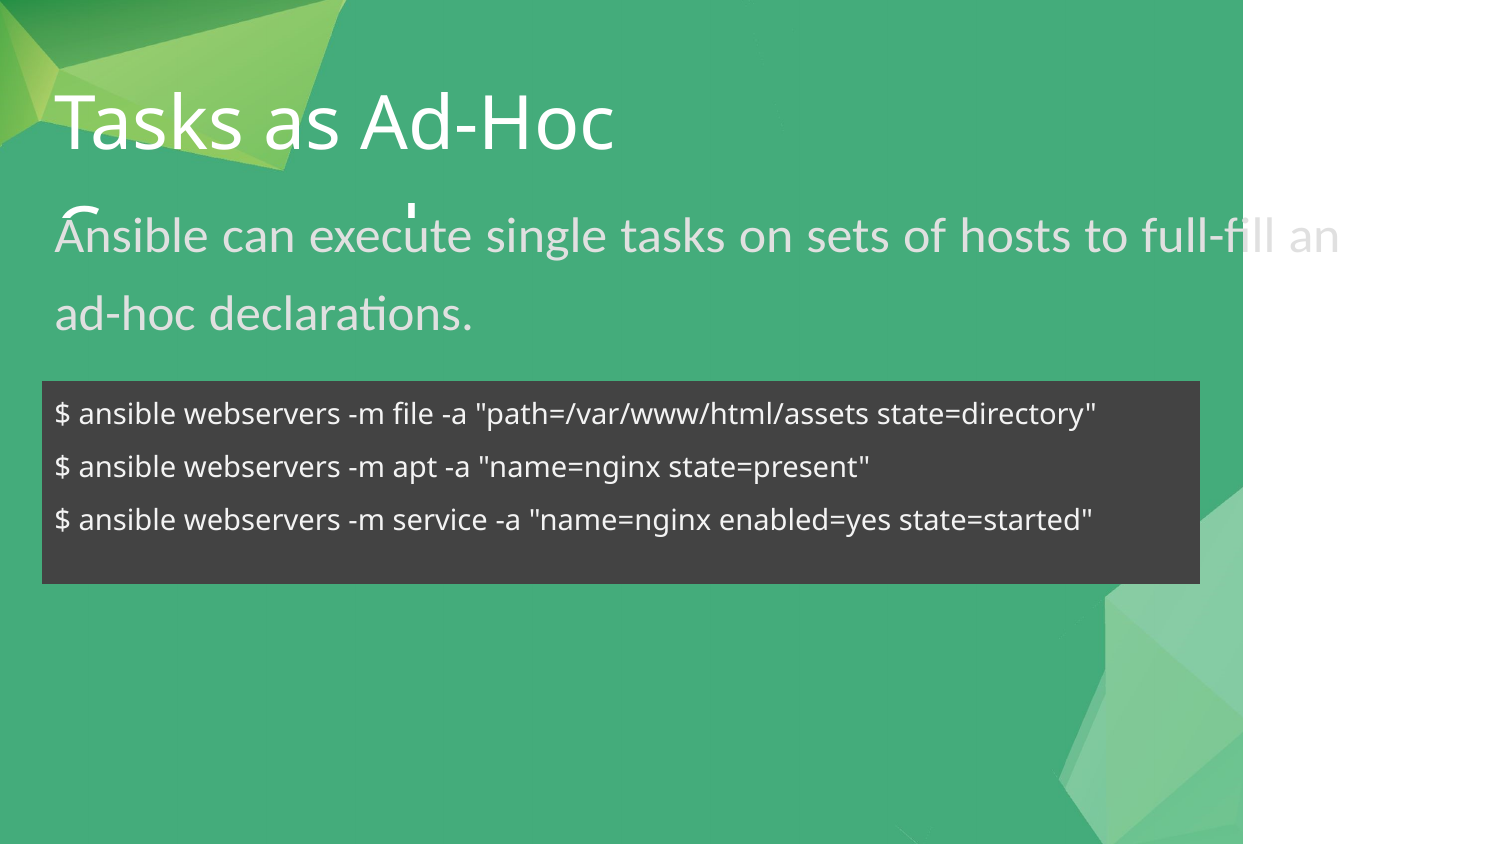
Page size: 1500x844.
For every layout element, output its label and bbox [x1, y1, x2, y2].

picture [0, 0, 1243, 844]
